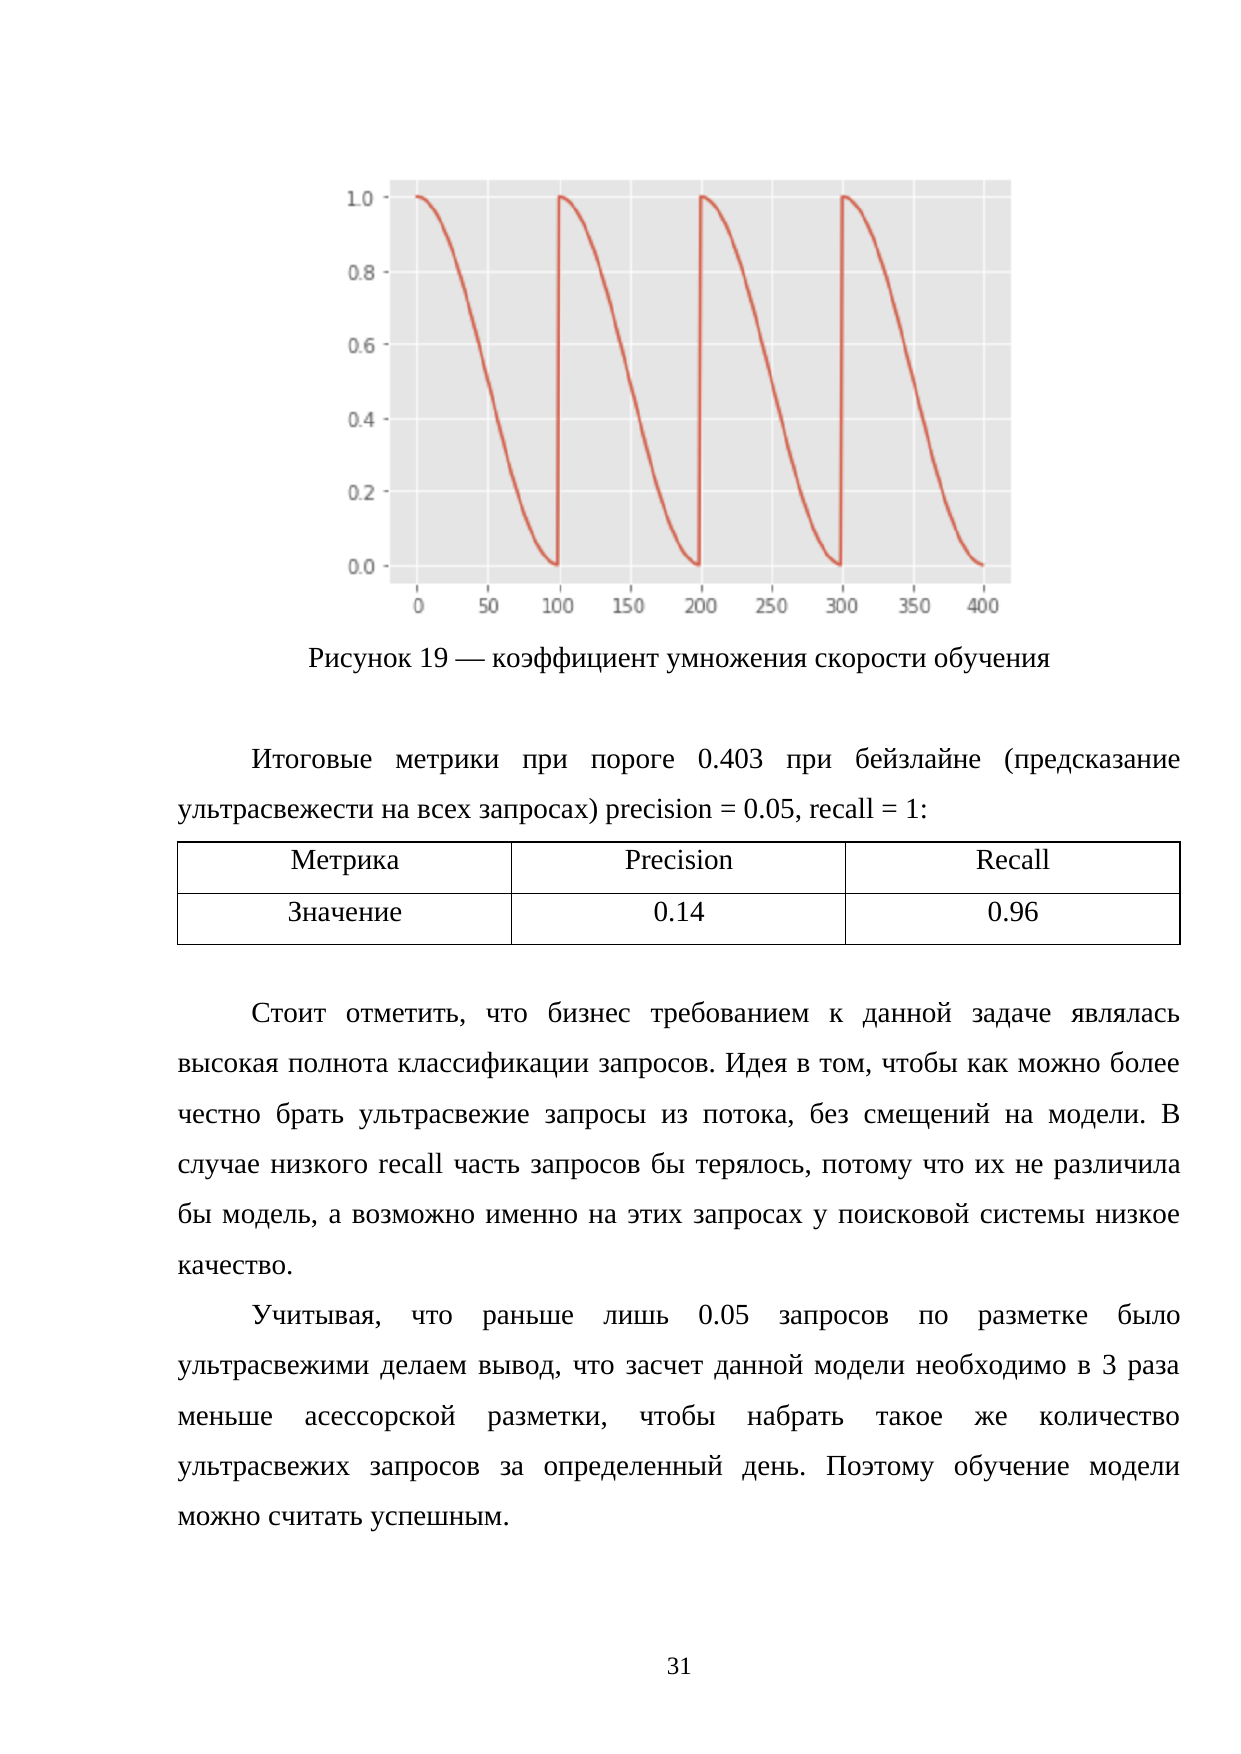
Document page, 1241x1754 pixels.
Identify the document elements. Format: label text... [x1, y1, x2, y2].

table_header Метрика [178, 843, 511, 893]
table_cell 0.14 [512, 894, 845, 944]
table_cell 0.96 [846, 894, 1179, 944]
table_header Recall [846, 843, 1179, 893]
text Стоит отметить, что бизнес требованием к данной задаче являлась высокая полнота классификации запросов. Идея в том, чтобы как можно более честно брать ультрасвежие запросы из потока, без смещений на модели. В случае низкого recall часть запросов бы терялось, потому что их не различила бы модель, а возможно именно на этих запросах у поисковой системы низкое качество. [177, 995, 1181, 1280]
text Итоговые метрики при пороге 0.403 при бейзлайне (предсказание ультрасвежести на всех запросах) precision = 0.05, recall = 1: [177, 741, 1181, 825]
table_header Precision [512, 843, 845, 893]
picture [336, 168, 1022, 624]
table_cell Значение [178, 894, 511, 944]
text Учитывая, что раньше лишь 0.05 запросов по разметке было ультрасвежими делаем вывод, что засчет данной модели необходимо в 3 раза меньше асессорской разметки, чтобы набрать такое же количество ультрасвежих запросов за определенный день. Поэтому обучение модели можно считать успешным. [177, 1297, 1181, 1532]
text Рисунок 19 — коэффициент умножения скорости обучения [177, 640, 1181, 674]
